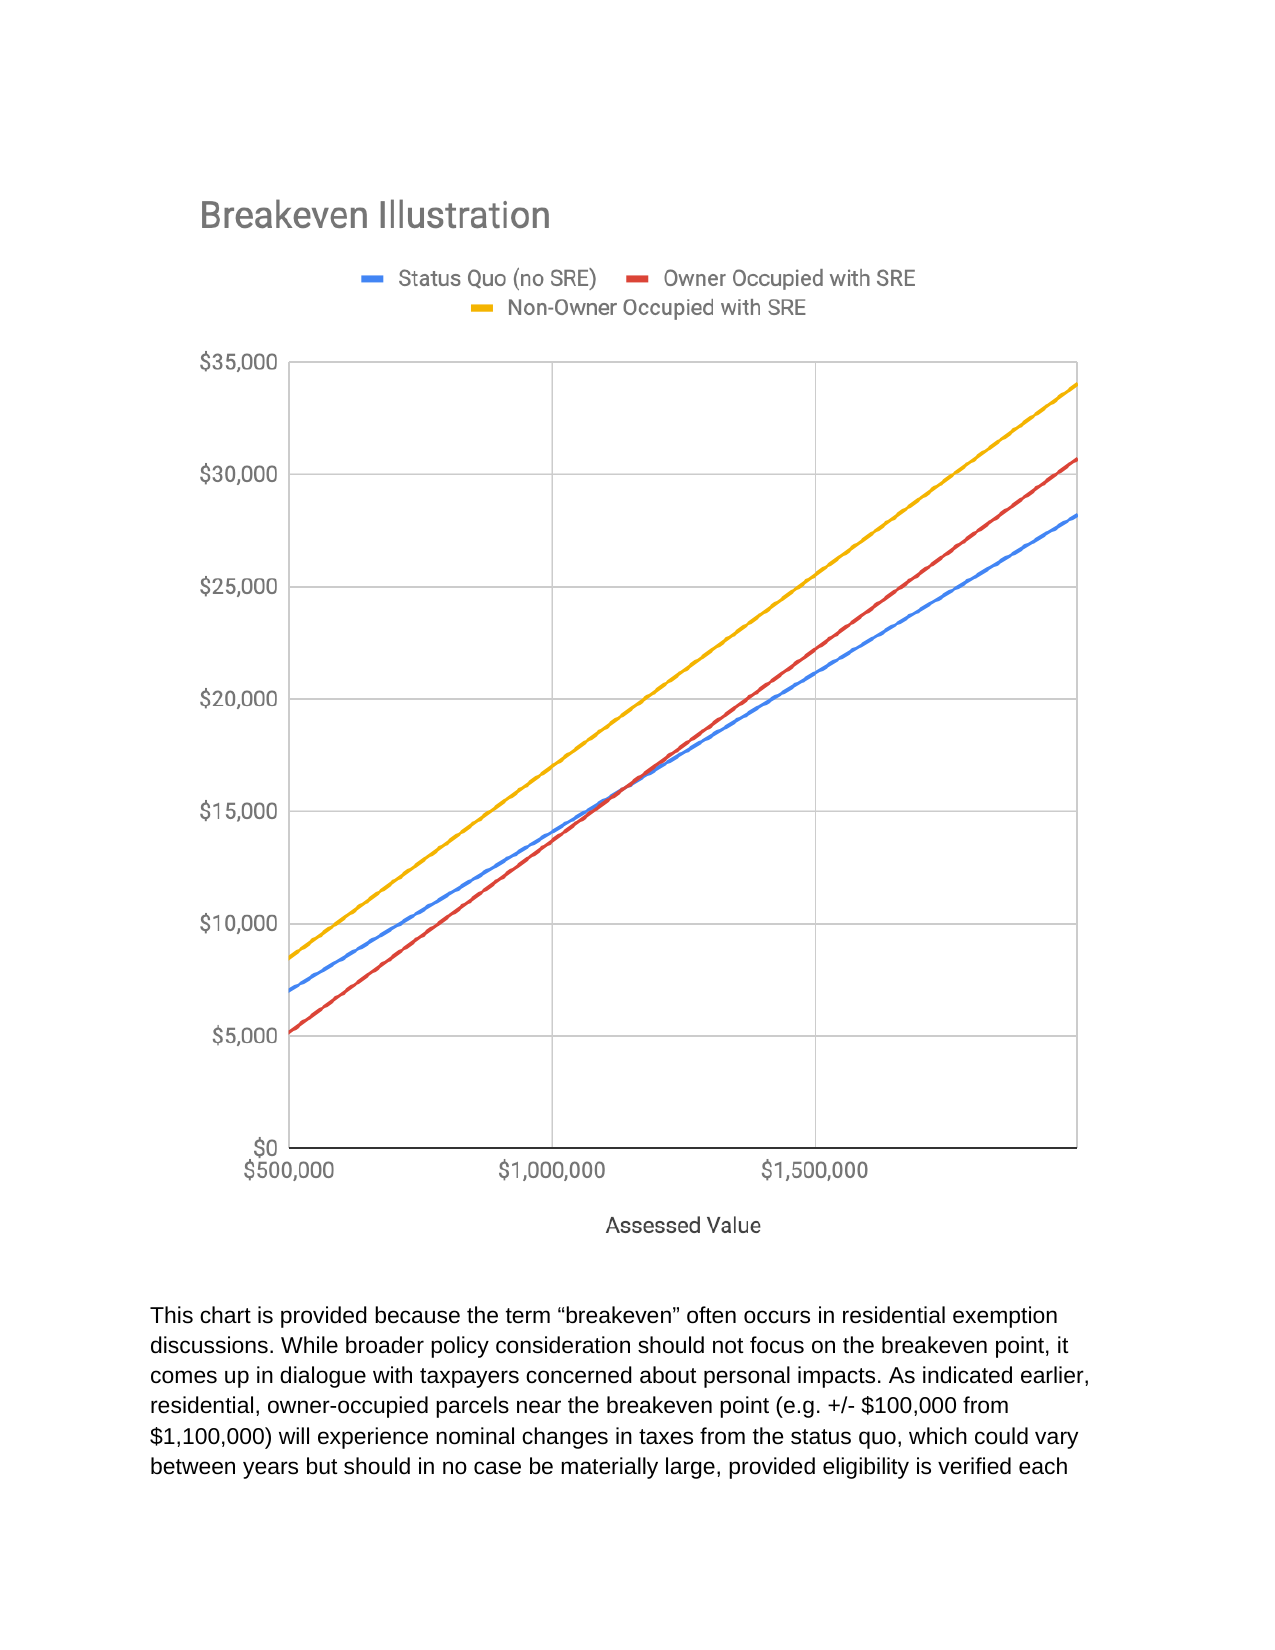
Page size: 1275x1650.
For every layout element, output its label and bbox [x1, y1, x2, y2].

picture [150, 150, 1125, 1286]
text [150, 1302, 1125, 1479]
